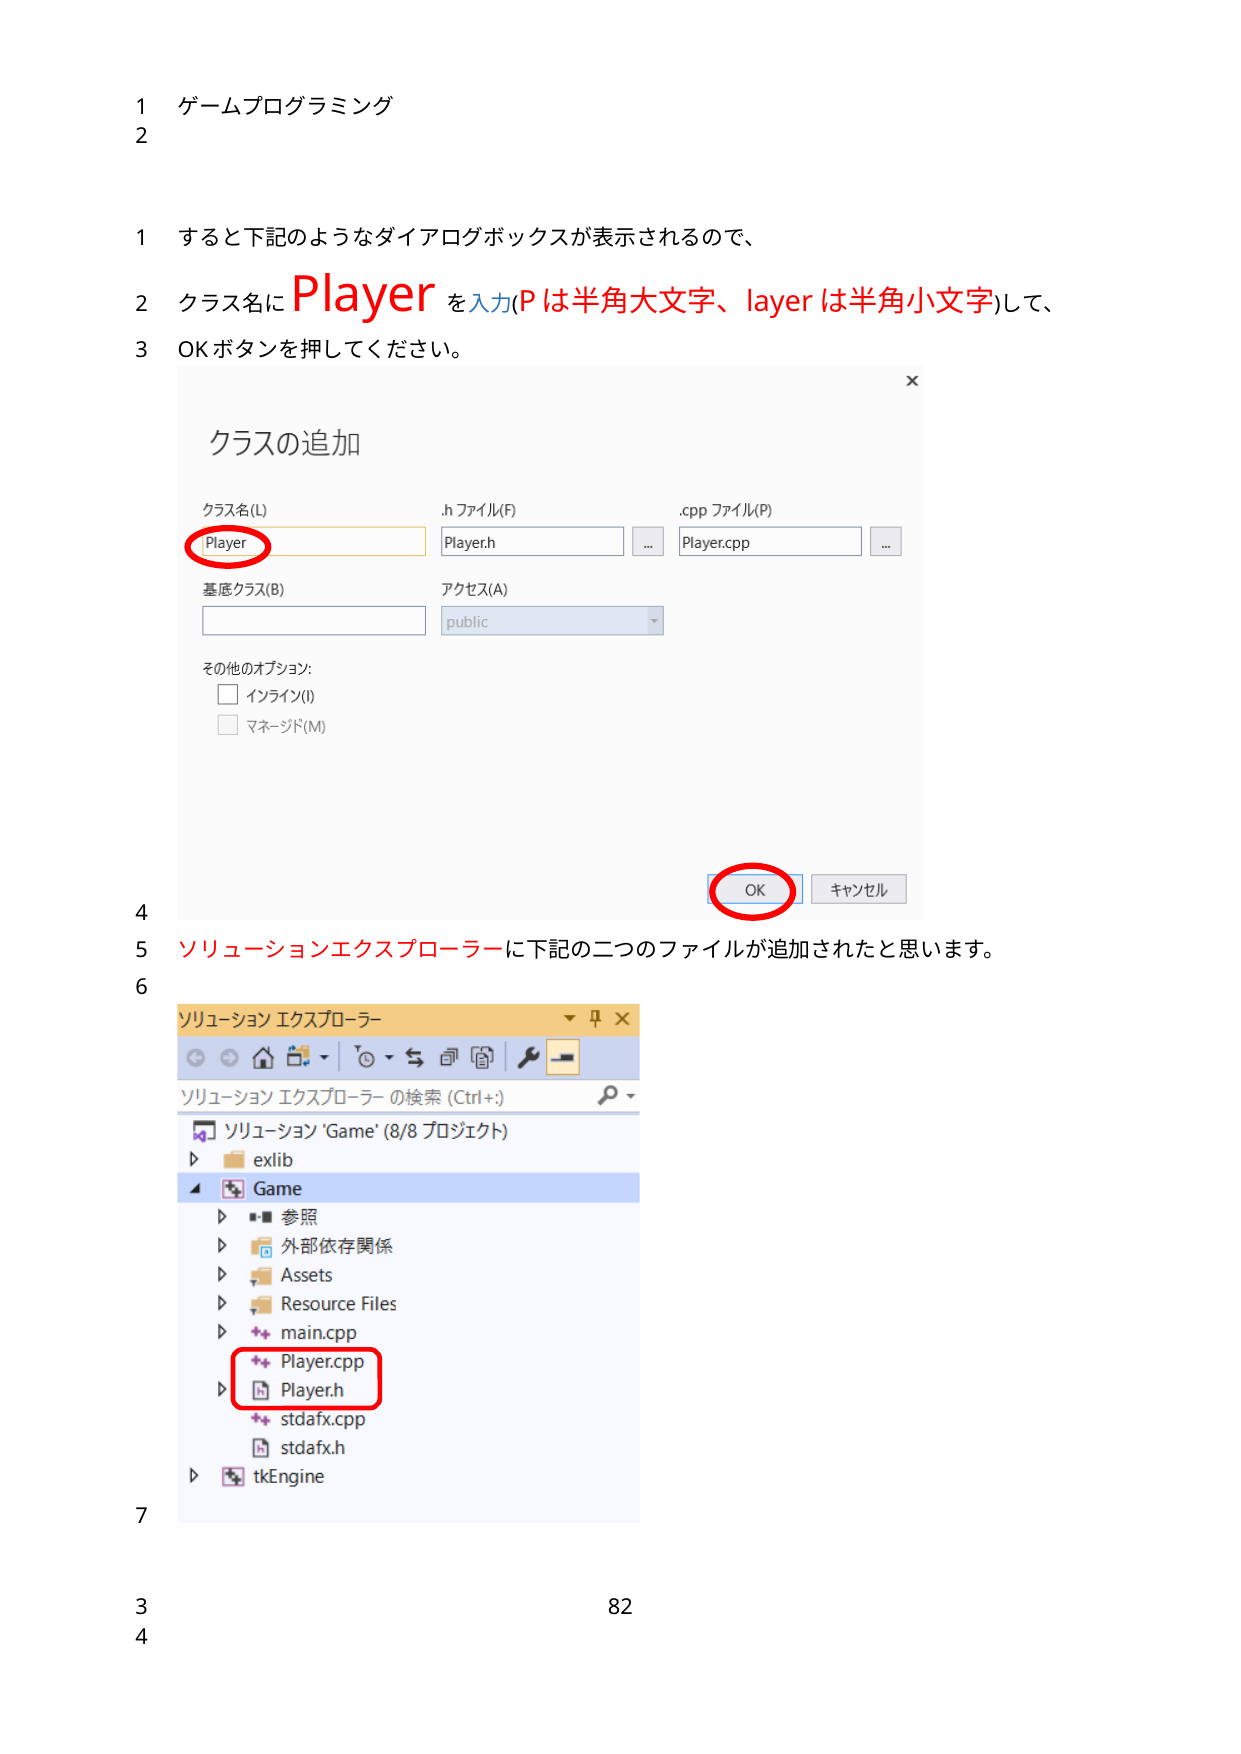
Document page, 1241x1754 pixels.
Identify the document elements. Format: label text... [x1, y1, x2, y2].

picture [177, 366, 925, 920]
text クラス名にPlayerを入力(Pは半角大文字、layerは半角小文字)して、 [177, 254, 1063, 329]
text OKボタンを押してください。 [177, 329, 1063, 367]
text すると下記のようなダイアログボックスが表示されるので、 [177, 217, 1063, 254]
text ソリューションエクスプローラーに下記の二つのファイルが追加されたと思います。 [177, 929, 1063, 967]
picture [716, 869, 789, 914]
picture [177, 1004, 640, 1523]
